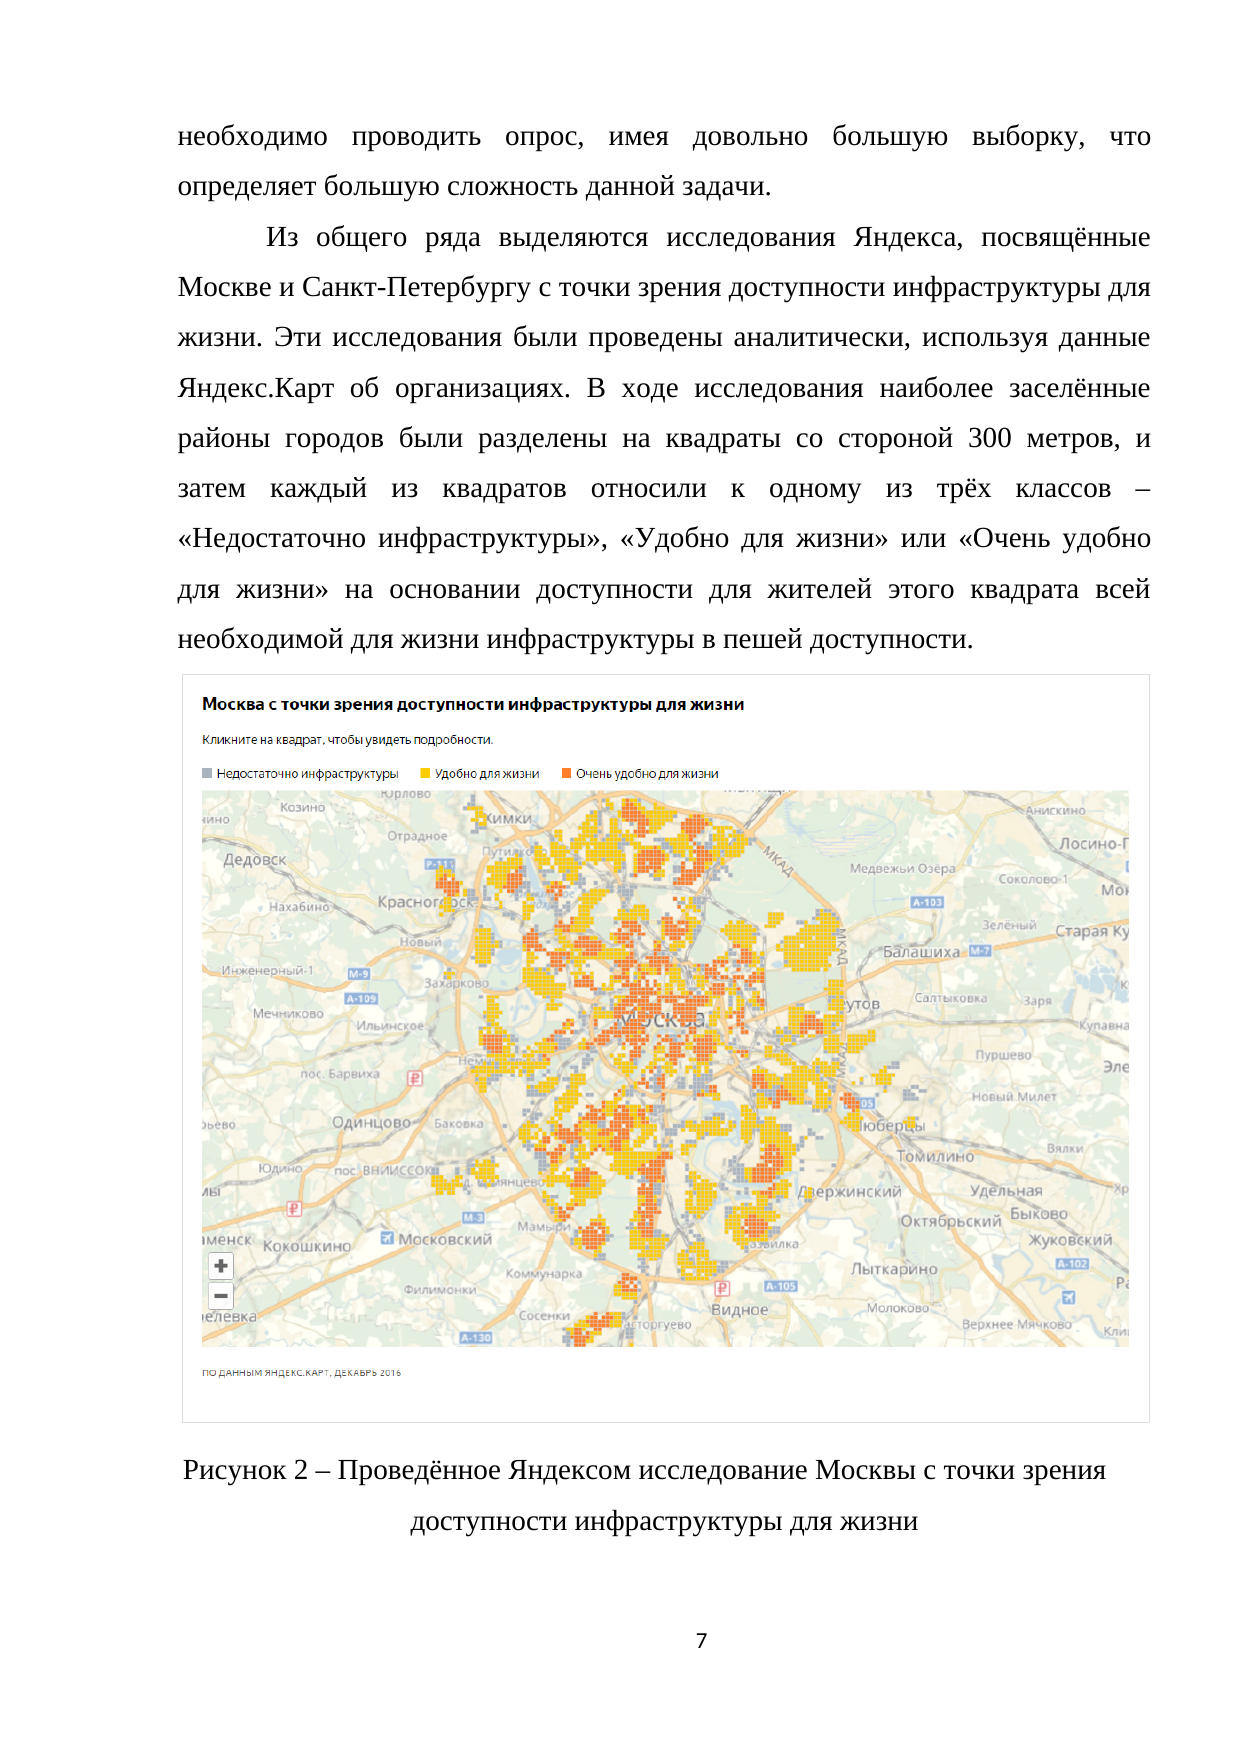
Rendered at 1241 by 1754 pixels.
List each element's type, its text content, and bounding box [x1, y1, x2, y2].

text Проведённое Яндексом исследование Москвы с точки зрения доступности инфраструктуры для жизни [177, 1452, 1152, 1536]
picture [177, 671, 1152, 1426]
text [177, 118, 1152, 202]
text Из общего ряда выделяются исследования Яндекса, посвящённые Москве и Санкт-Петербургу с точки зрения доступности инфраструктуры для жизни. Эти исследования были проведены аналитически, используя данные Яндекс.Карт об организациях. В ходе исследования наиболее заселённые районы городов были разделены на квадраты со стороной 300 метров, и затем каждый из квадратов относили к одному из трёх классов – «Недостаточно инфраструктуры», «Удобно для жизни» или «Очень удобно для жизни» на основании доступности для жителей этого квадрата всей необходимой для жизни инфраструктуры в пешей доступности. [177, 219, 1152, 655]
